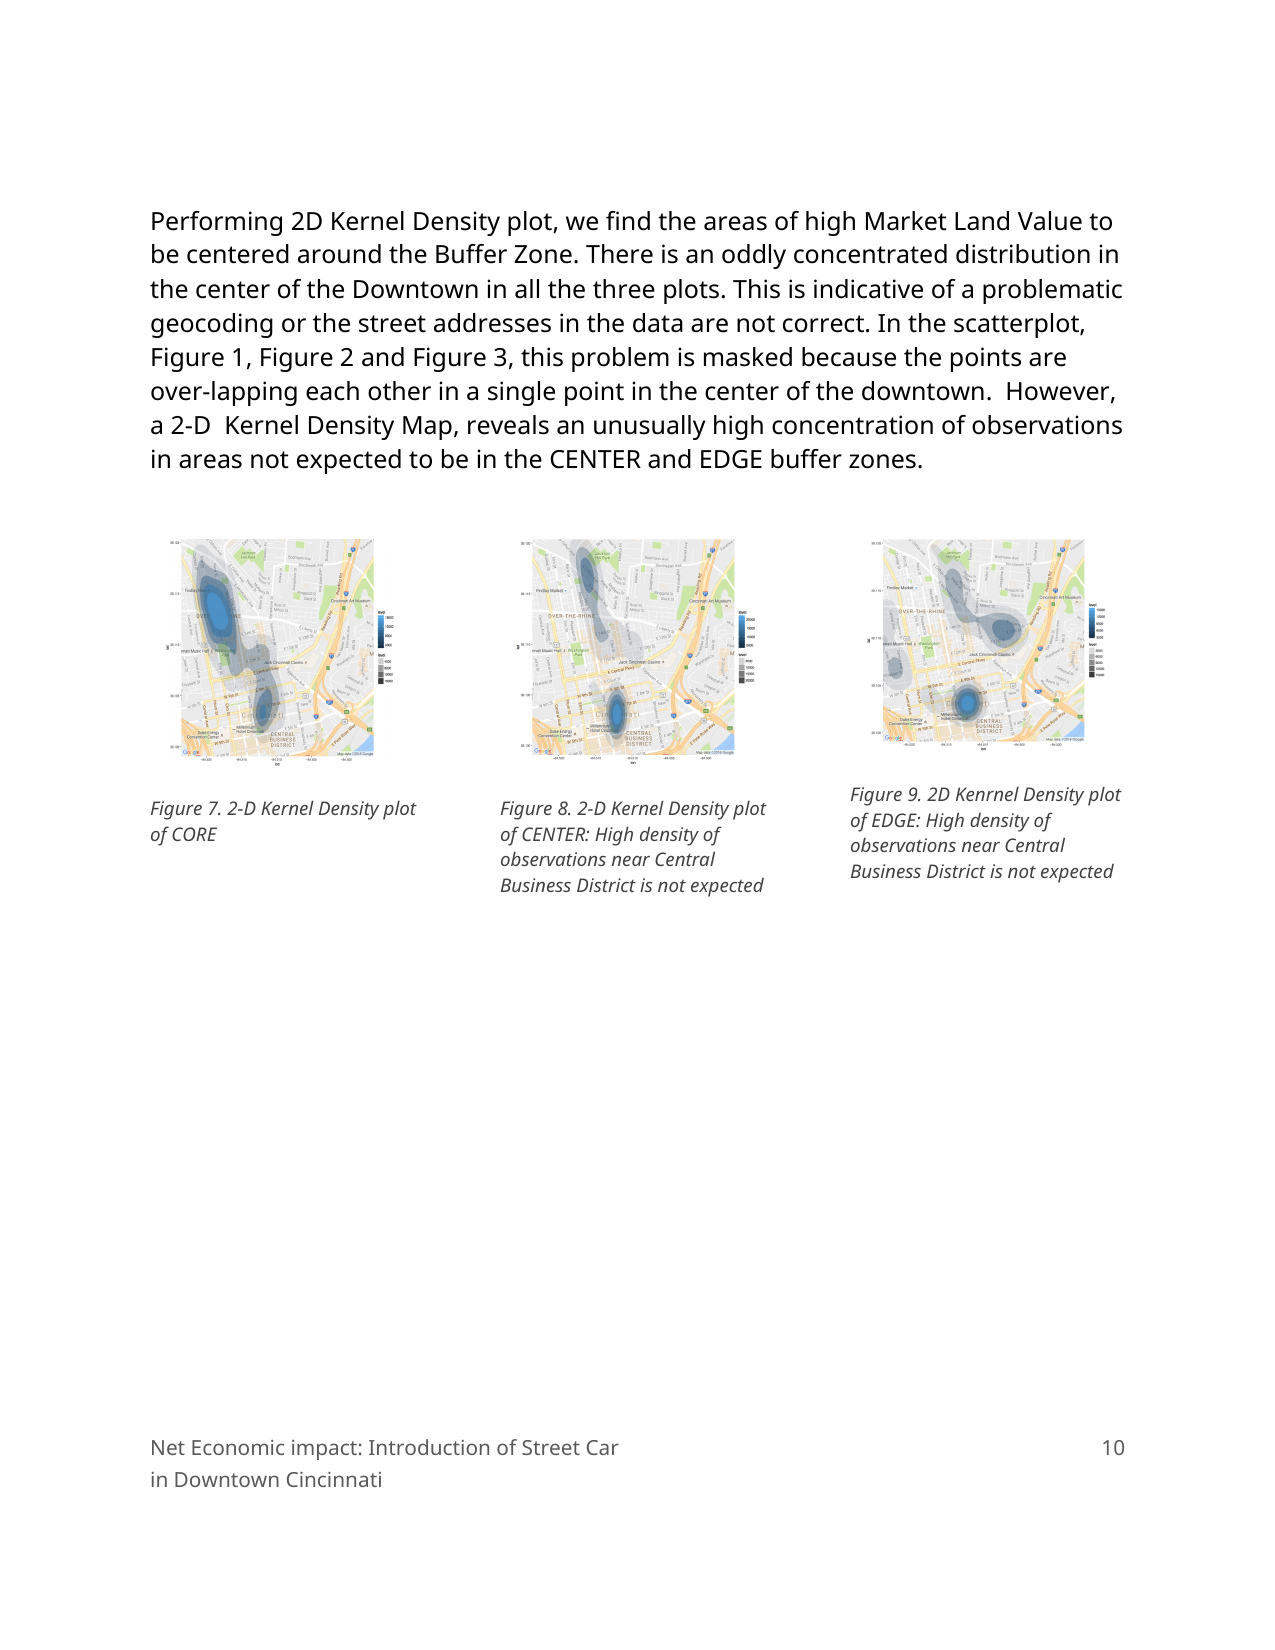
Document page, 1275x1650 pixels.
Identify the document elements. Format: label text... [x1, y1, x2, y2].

text Performing 2D Kernel Density plot, we find the areas of high Market Land Value to be centered around the Buffer Zone. There is an oddly concentrated distribution in the center of the Downtown in all the three plots. This is indicative of a problematic geocoding or the street addresses in the data are not correct. In the scatterplot, Figure 1, Figure 2 and Figure 3, this problem is masked because the points are over-lapping each other in a single point in the center of the downtown. However, a 2-D Kernel Density Map, reveals an unusually high concentration of observations in areas not expected to be in the CENTER and EDGE buffer zones. [150, 203, 1125, 476]
picture [150, 539, 413, 766]
picture [850, 539, 1125, 752]
picture [500, 539, 775, 766]
